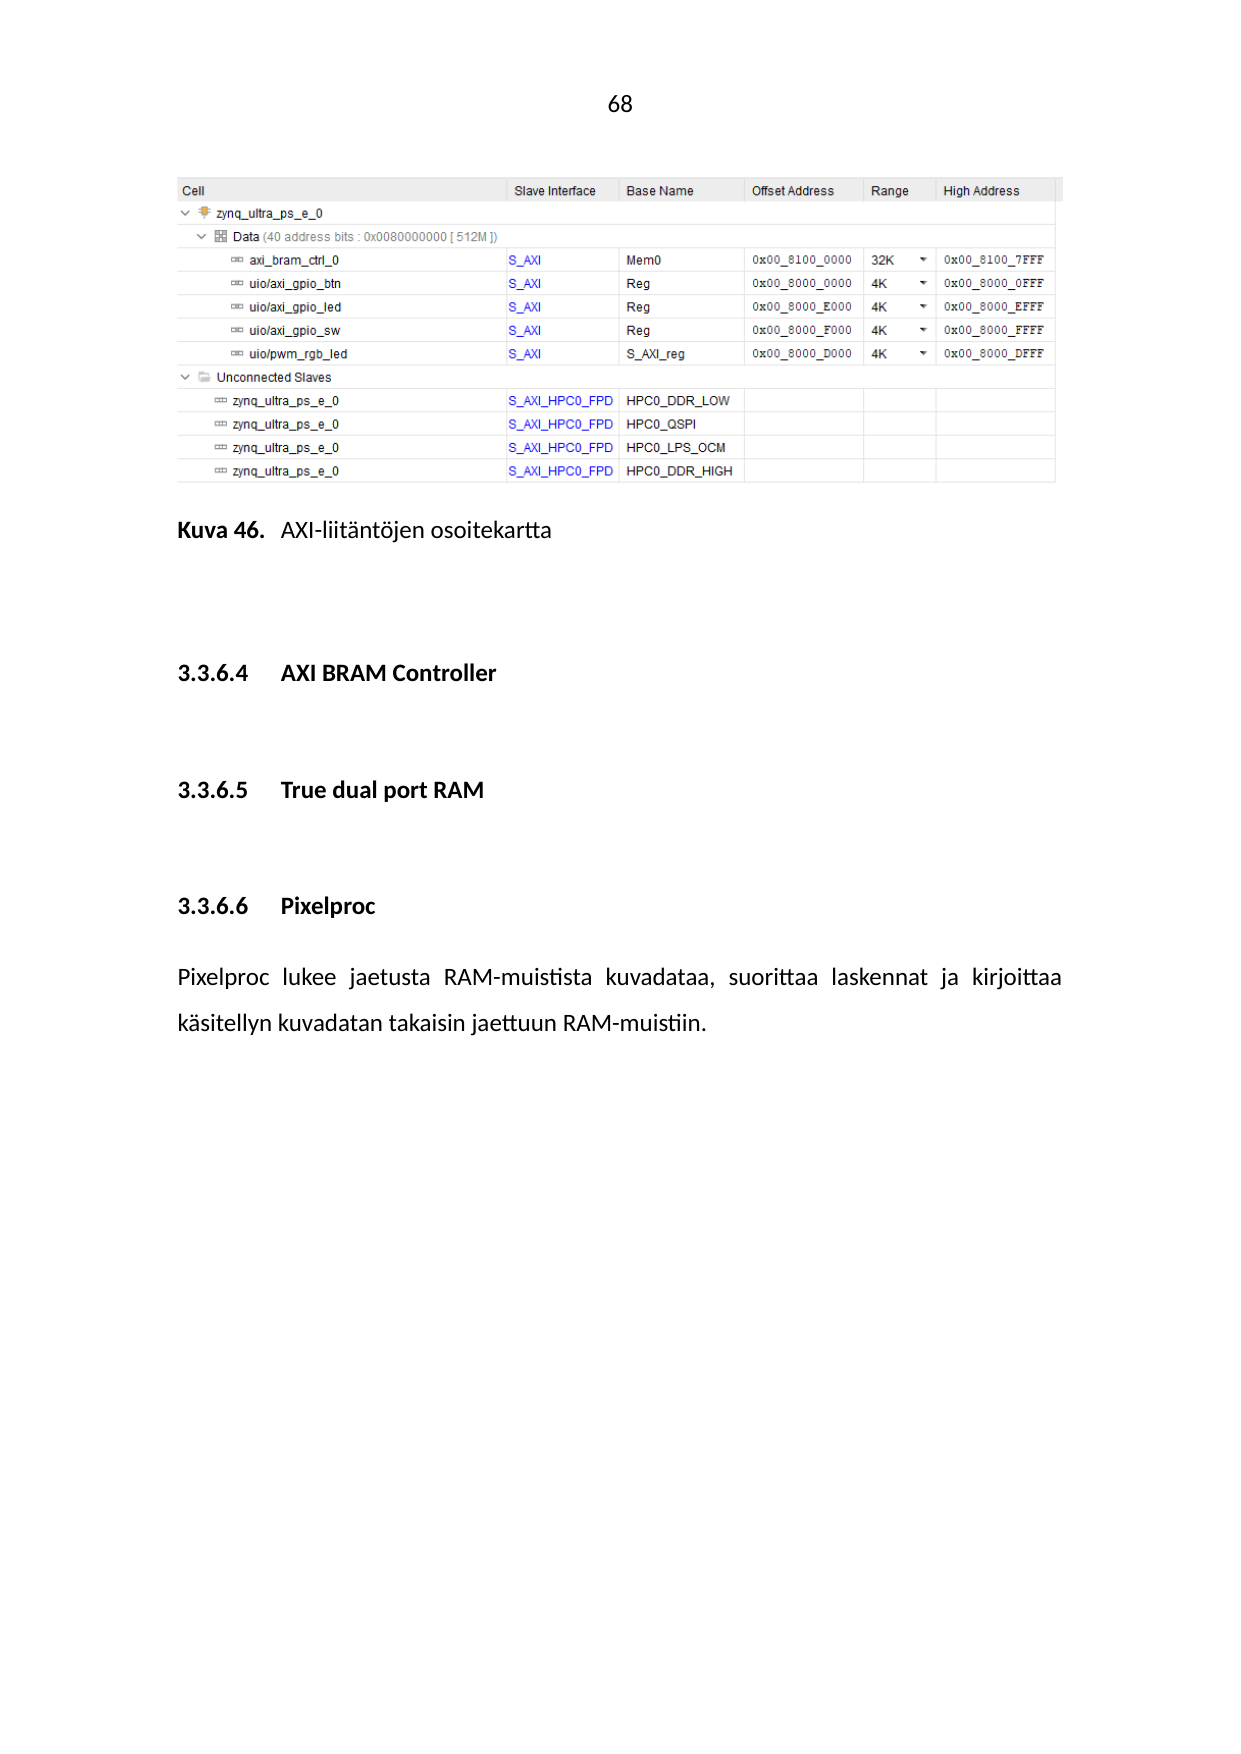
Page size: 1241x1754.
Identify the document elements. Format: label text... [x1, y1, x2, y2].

subtitle AXI BRAM Controller [177, 657, 1063, 688]
text Kuva 46. AXI-liitäntöjen osoitekartta [177, 514, 1063, 545]
text Pixelproc lukee jaetusta RAM-muistista kuvadataa, suorittaa laskennat ja kirjoittaa käsitellyn kuvadatan takaisin jaettuun RAM-muistiin. [177, 961, 1063, 1037]
subtitle True dual port RAM [177, 774, 1063, 804]
picture [177, 177, 1063, 502]
subtitle Pixelproc [177, 890, 1063, 921]
